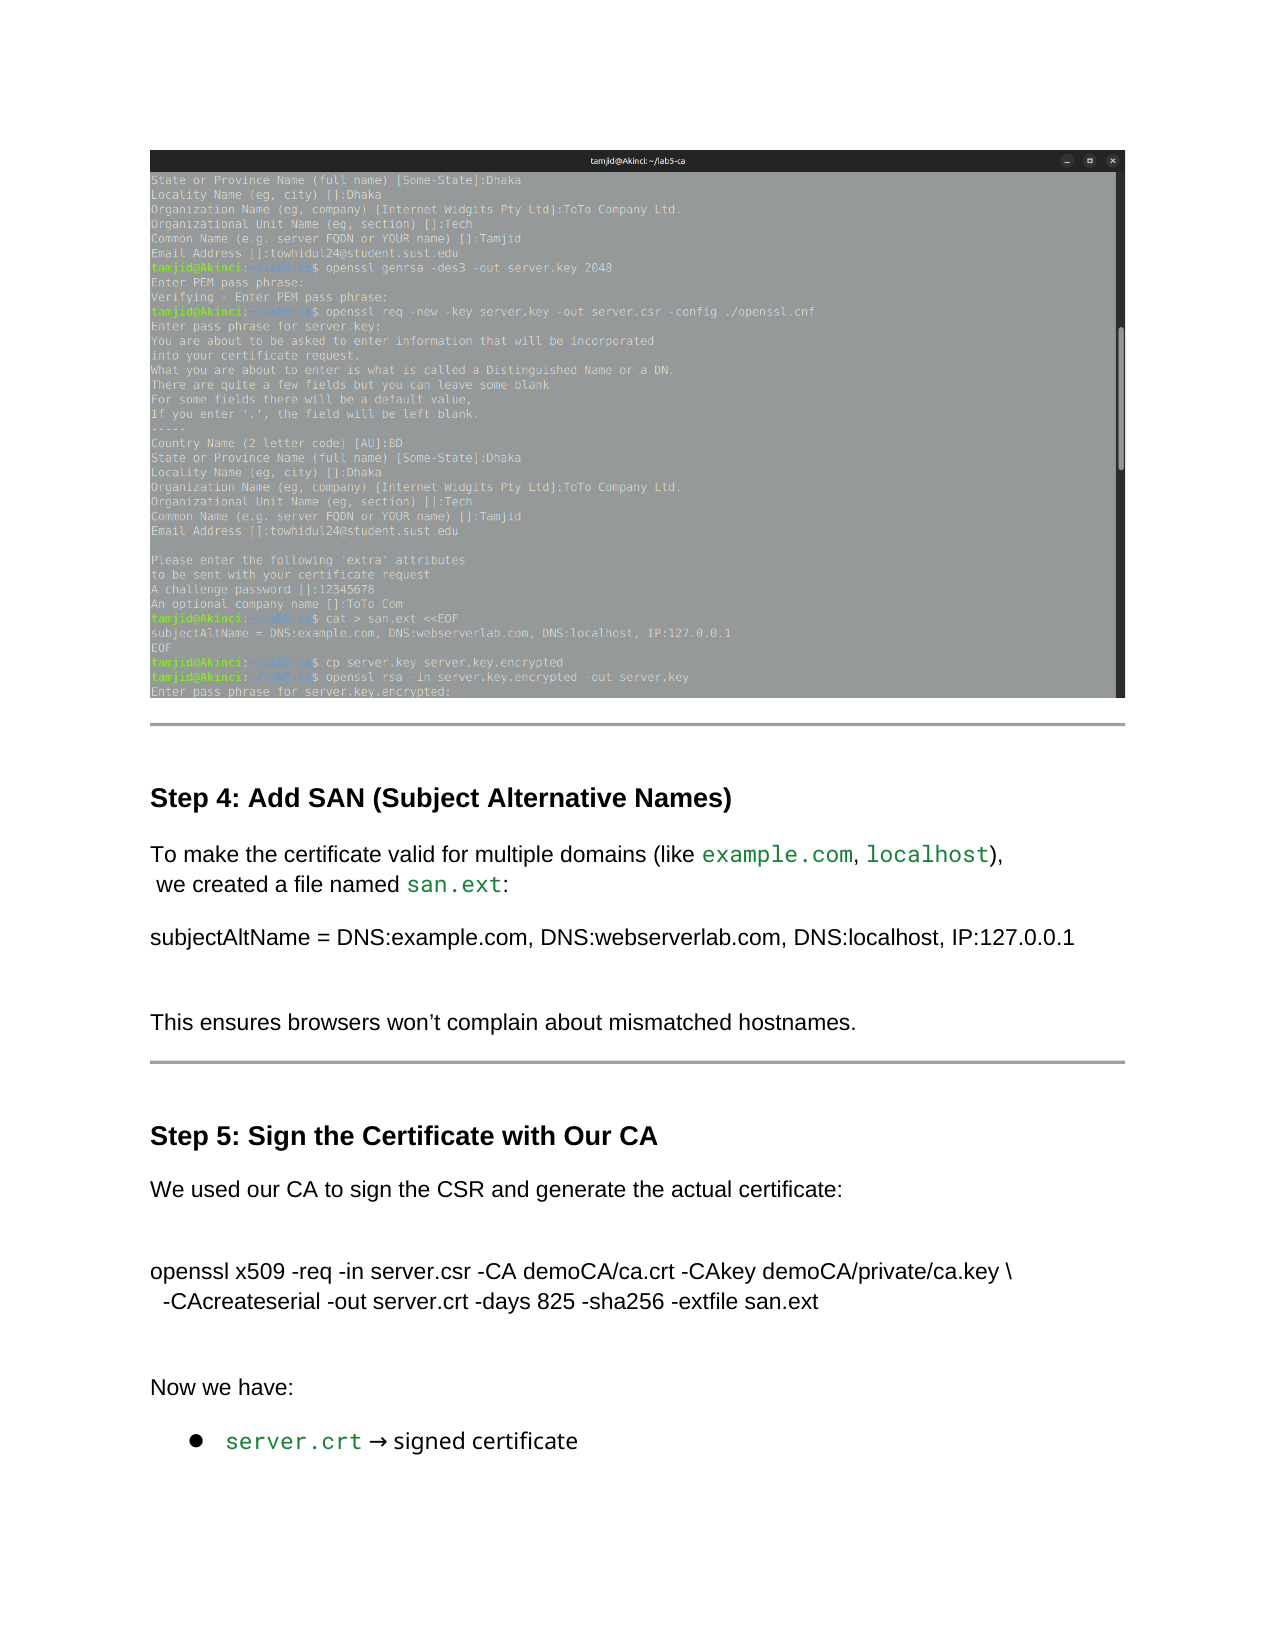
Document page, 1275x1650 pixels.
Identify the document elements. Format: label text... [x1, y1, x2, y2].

subtitle Step 4: Add SAN (Subject Alternative Names) [150, 782, 1125, 813]
subtitle Step 5: Sign the Certificate with Our CA [150, 1120, 1125, 1151]
text To make the certificate valid for multiple domains (like example.com, localhost), we created a file named san.ext: [150, 838, 1125, 899]
text This ensures browsers won’t complain about mismatched hostnames. [150, 1009, 1125, 1036]
text We used our CA to sign the CSR and generate the actual certificate: [150, 1176, 1125, 1203]
text Now we have: [150, 1373, 1125, 1400]
picture [150, 150, 1125, 698]
text -CAcreateserial -out server.crt -days 825 -sha256 -extfile san.ext [150, 1288, 1125, 1314]
text subjectAltName = DNS:example.com, DNS:webserverlab.com, DNS:localhost, IP:127.0.0.1 [150, 924, 1125, 950]
list server.crt → signed certificate [187, 1425, 1125, 1482]
text openssl x509 -req -in server.csr -CA demoCA/ca.crt -CAkey demoCA/private/ca.key \ [150, 1258, 1125, 1284]
